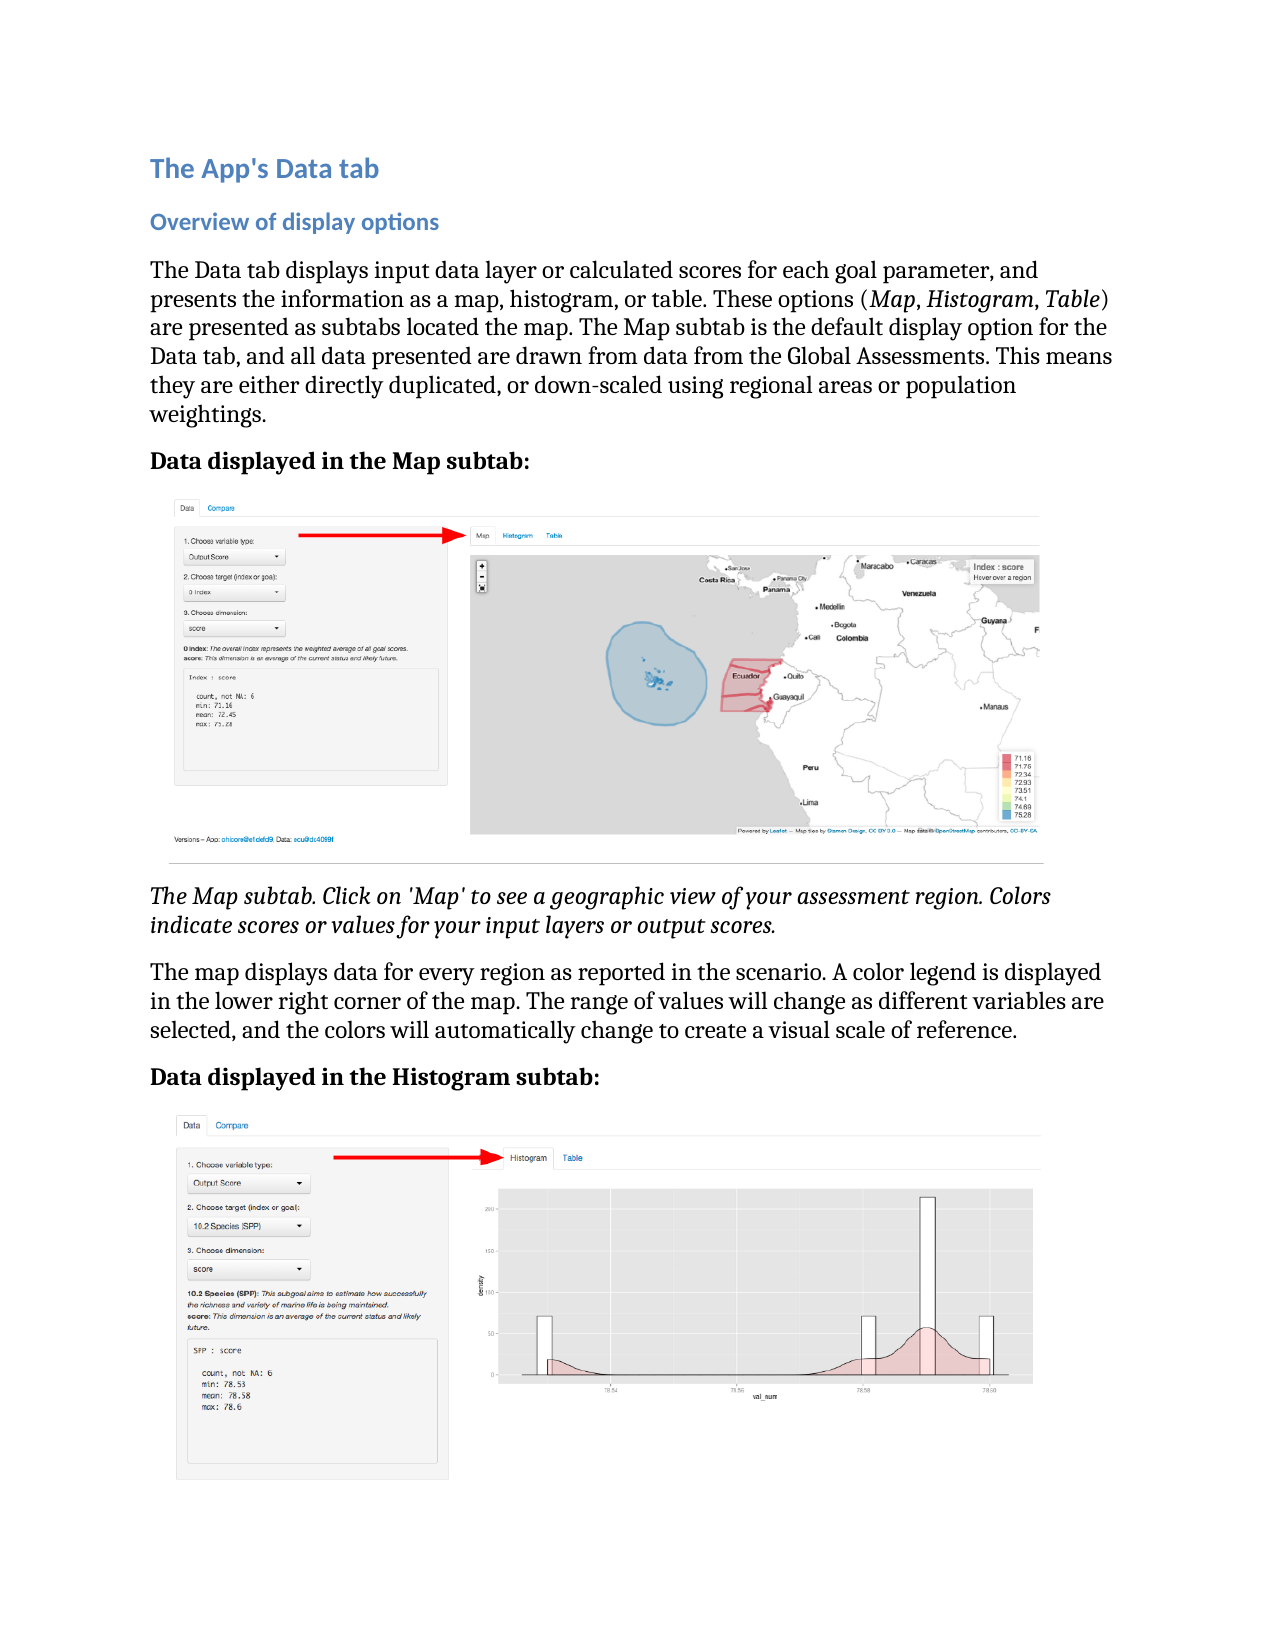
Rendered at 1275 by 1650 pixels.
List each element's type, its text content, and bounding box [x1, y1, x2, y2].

text The Data tab displays input data layer or calculated scores for each goal parameter, and presents the information as a map, histogram, or table. These options (Map, Histogram, Table) are presented as subtabs located the map. The Map subtab is the default display option for the Data tab, and all data presented are drawn from data from the Global Assessments. This means they are either directly duplicated, or down-scaled using regional areas or population weightings. [150, 256, 1125, 428]
subtitle The App's Data tab [150, 150, 1125, 186]
text The Map subtab. Click on 'Map' to see a geographic view of your assessment region. Colors indicate scores or values for your input layers or output scores. [150, 882, 1125, 939]
text Data displayed in the Map subtab: [150, 447, 1125, 476]
picture [168, 494, 1044, 864]
picture [168, 1110, 1044, 1490]
text The map displays data for every region as reported in the scenario. A color legend is displayed in the lower right corner of the map. The range of values will change as different variables are selected, and the colors will automatically change to create a visual scale of reference. [150, 958, 1125, 1044]
text Data displayed in the Histogram subtab: [150, 1063, 1125, 1092]
subtitle Overview of display options [150, 206, 1125, 237]
